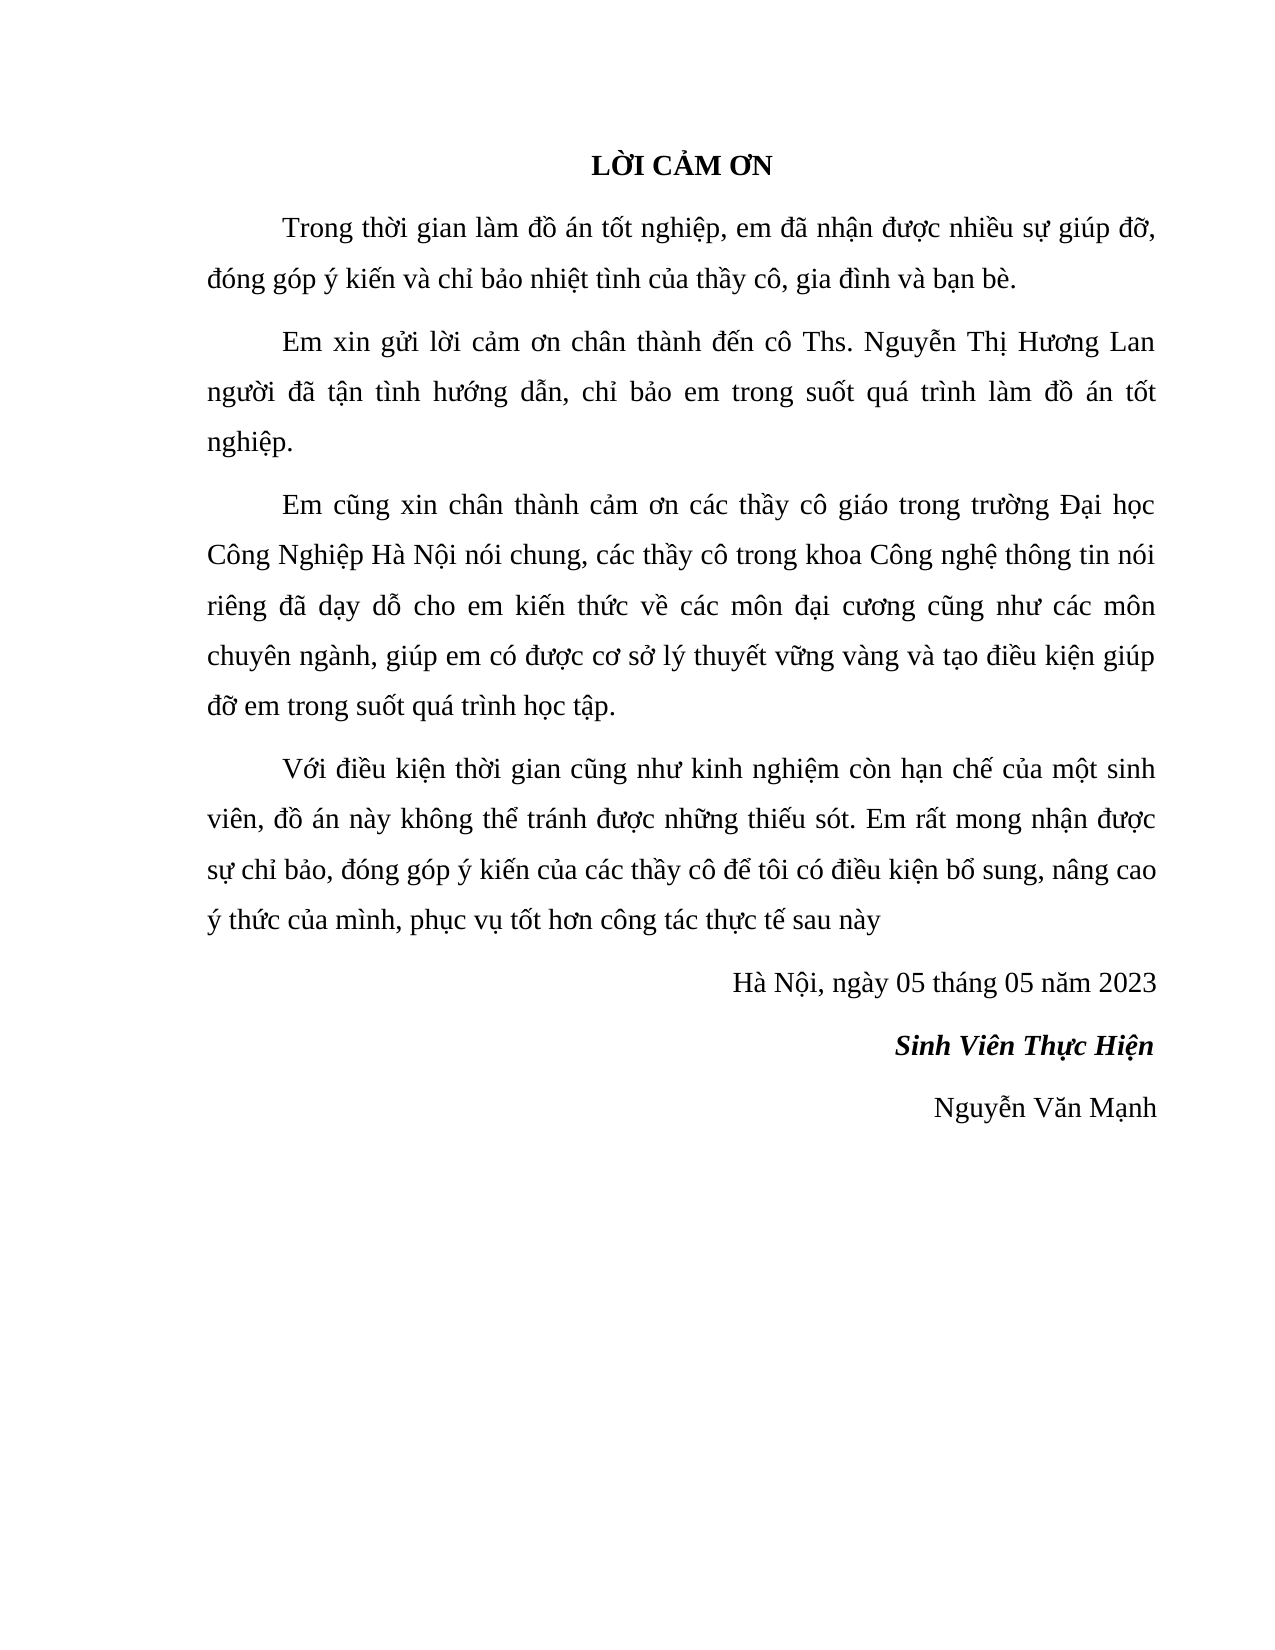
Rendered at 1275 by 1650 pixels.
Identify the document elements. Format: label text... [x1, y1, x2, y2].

text Với điều kiện thời gian cũng như kinh nghiệm còn hạn chế của một sinh viên, đồ án này không thể tránh được những thiếu sót. Em rất mong nhận được sự chỉ bảo, đóng góp ý kiến của các thầy cô để tôi có điều kiện bổ sung, nâng cao ý thức của mình, phục vụ tốt hơn công tác thực tế sau này [207, 751, 1157, 936]
text Hà Nội, ngày 05 tháng 05 năm 2023 [207, 965, 1157, 998]
text Em cũng xin chân thành cảm ơn các thầy cô giáo trong trường Đại học Công Nghiệp Hà Nội nói chung, các thầy cô trong khoa Công nghệ thông tin nói riêng đã dạy dỗ cho em kiến thức về các môn đại cương cũng như các môn chuyên ngành, giúp em có được cơ sở lý thuyết vững vàng và tạo điều kiện giúp đỡ em trong suốt quá trình học tập. [207, 487, 1157, 722]
text Nguyễn Văn Mạnh [207, 1091, 1157, 1124]
text Em xin gửi lời cảm ơn chân thành đến cô Ths. Nguyễn Thị Hương Lan người đã tận tình hướng dẫn, chỉ bảo em trong suốt quá trình làm đồ án tốt nghiệp. [207, 324, 1157, 458]
text Trong thời gian làm đồ án tốt nghiệp, em đã nhận được nhiều sự giúp đỡ, đóng góp ý kiến và chỉ bảo nhiệt tình của thầy cô, gia đình và bạn bè. [207, 211, 1157, 294]
text LỜI CẢM ƠN [207, 148, 1157, 181]
text Sinh Viên Thực Hiện [207, 1028, 1157, 1061]
